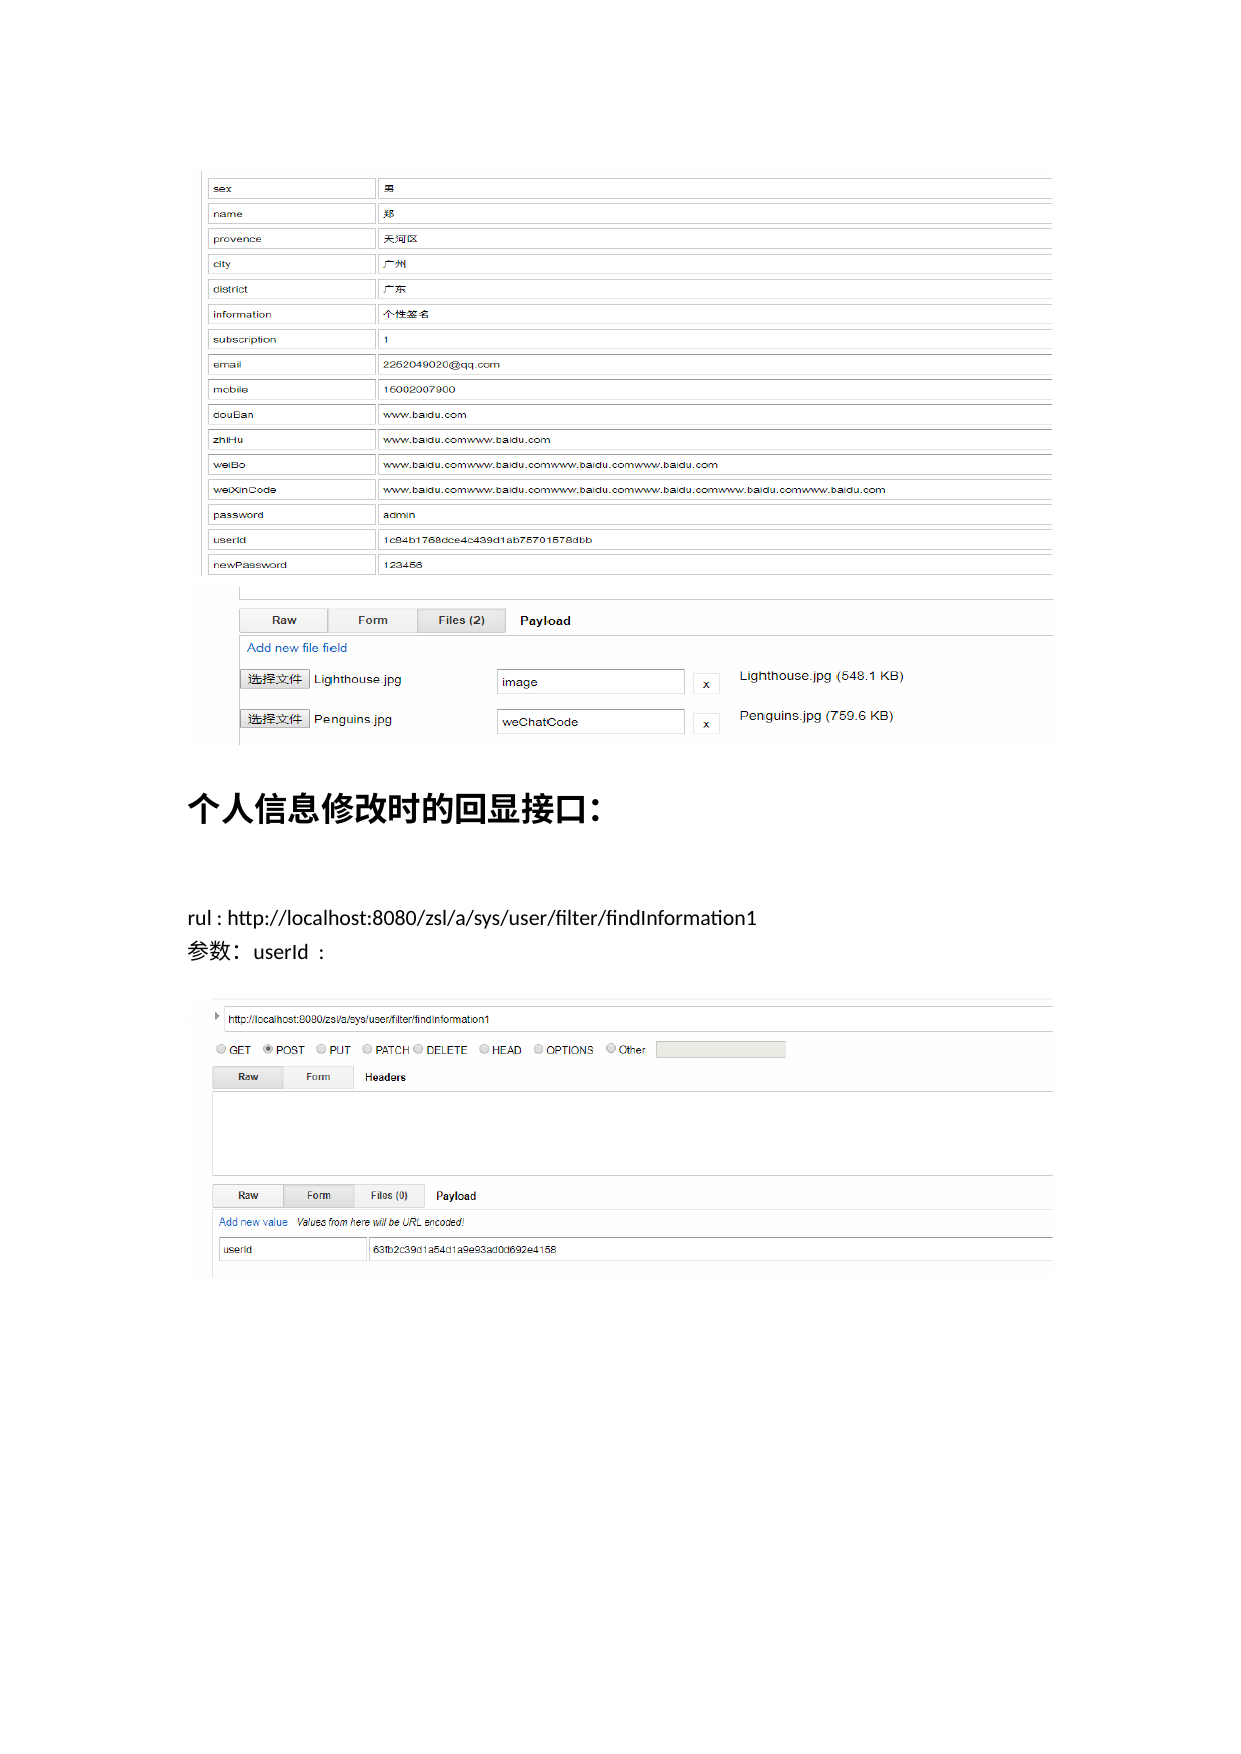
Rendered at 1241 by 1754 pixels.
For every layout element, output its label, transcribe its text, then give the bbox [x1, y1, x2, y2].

text rul : http://localhost:8080/zsl/a/sys/user/filter/findInformation1 [187, 901, 1053, 934]
picture [187, 998, 1053, 1278]
picture [187, 171, 1053, 576]
text 参数：userId : [187, 934, 1053, 966]
subtitle 个人信息修改时的回显接口： [187, 774, 1053, 839]
picture [187, 587, 1054, 745]
